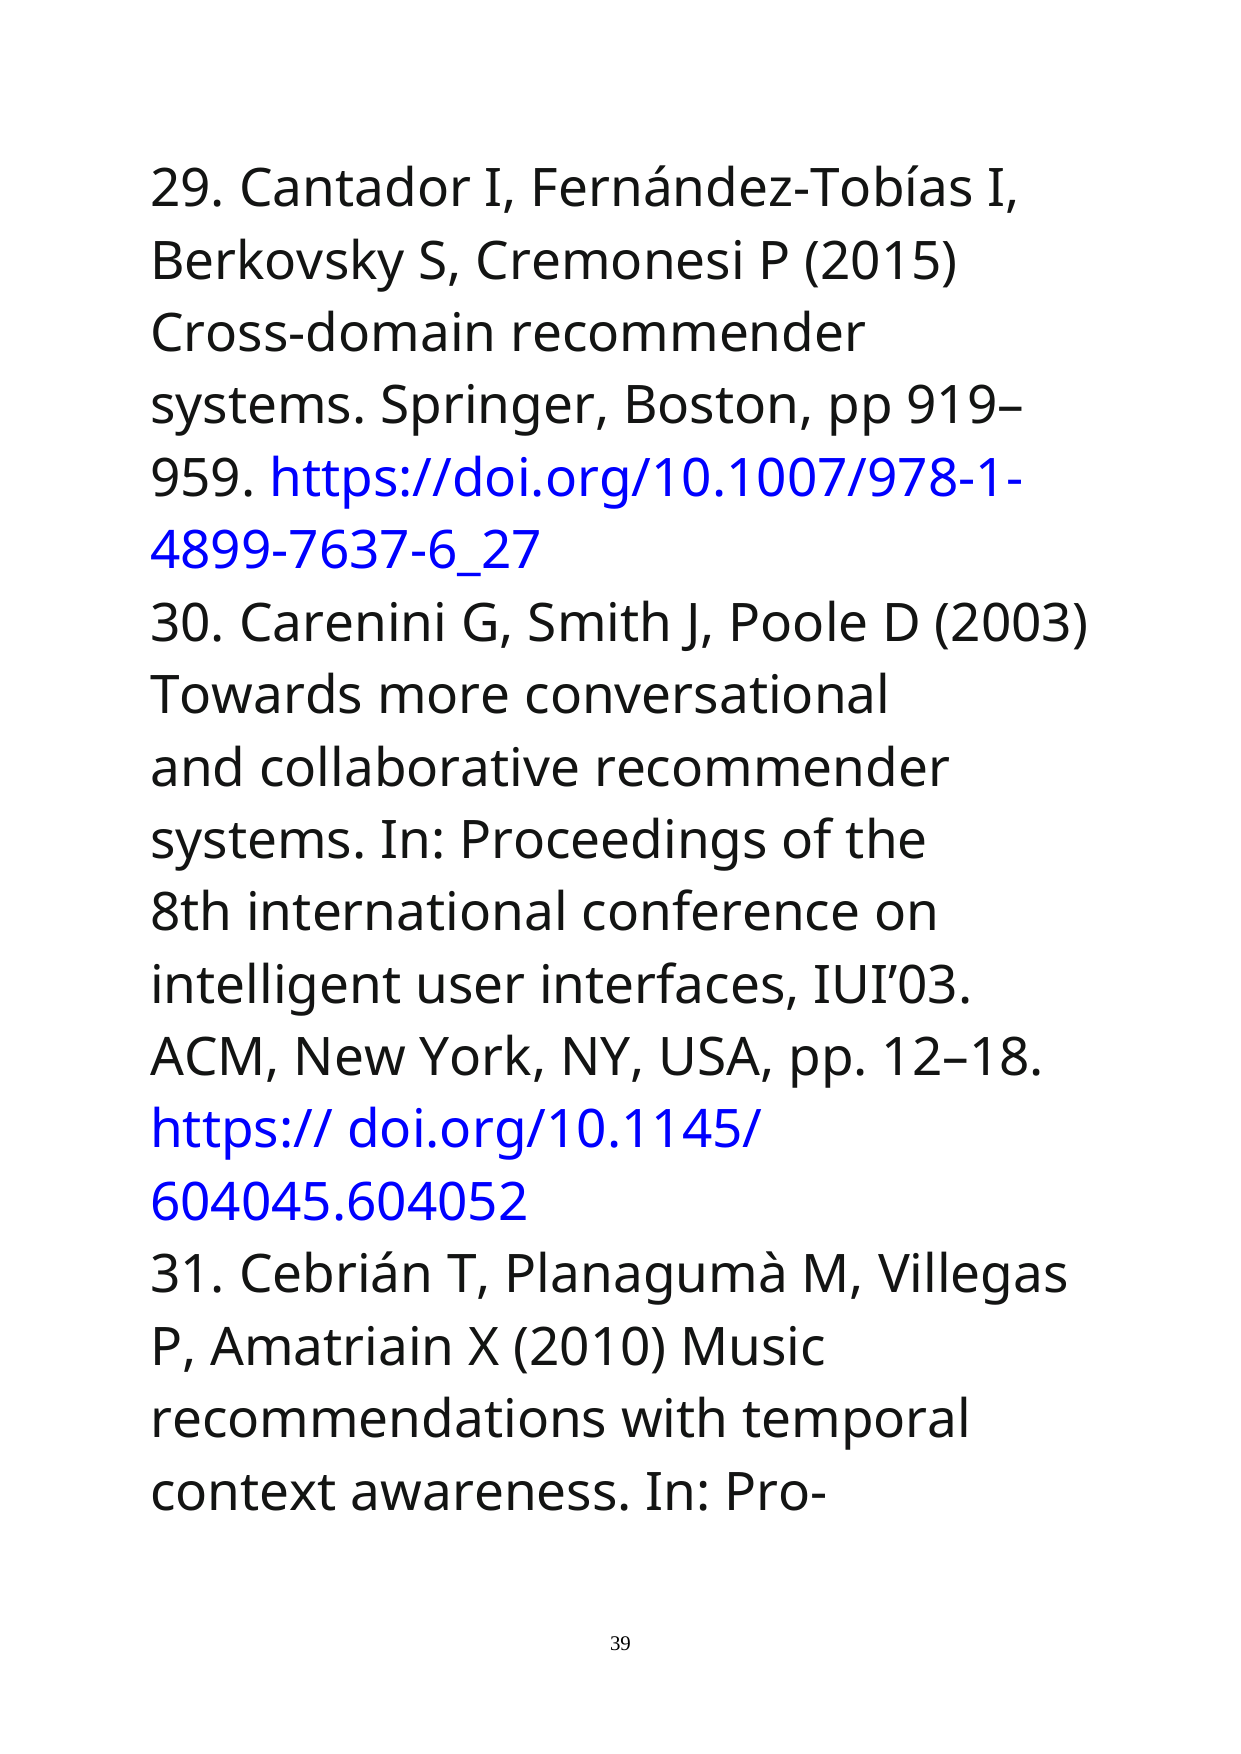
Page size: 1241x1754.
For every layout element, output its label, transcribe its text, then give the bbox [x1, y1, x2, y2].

text 31. Cebrián T, Planagumà M, Villegas P, Amatriain X (2010) Music [150, 1236, 1090, 1381]
text ACM, New York, NY, USA, pp. 12–18. https:// doi.org/10.1145/ [150, 1019, 1090, 1163]
text 29. Cantador I, Fernández-Tobías I, Berkovsky S, Cremonesi P (2015) [150, 150, 1090, 295]
text 959. https://doi.org/10.1007/978-1-4899-7637-6_27 [150, 439, 1090, 584]
text and collaborative recommender systems. In: Proceedings of the [150, 729, 1090, 874]
text Cross-domain recommender systems. Springer, Boston, pp 919– [150, 295, 1090, 439]
text 30. Carenini G, Smith J, Poole D (2003) Towards more conversational [150, 584, 1090, 729]
text recommendations with temporal context awareness. In: Pro- [150, 1381, 1090, 1526]
text 8th international conference on intelligent user interfaces, IUI’03. [150, 874, 1090, 1019]
text 604045.604052 [150, 1163, 1090, 1236]
